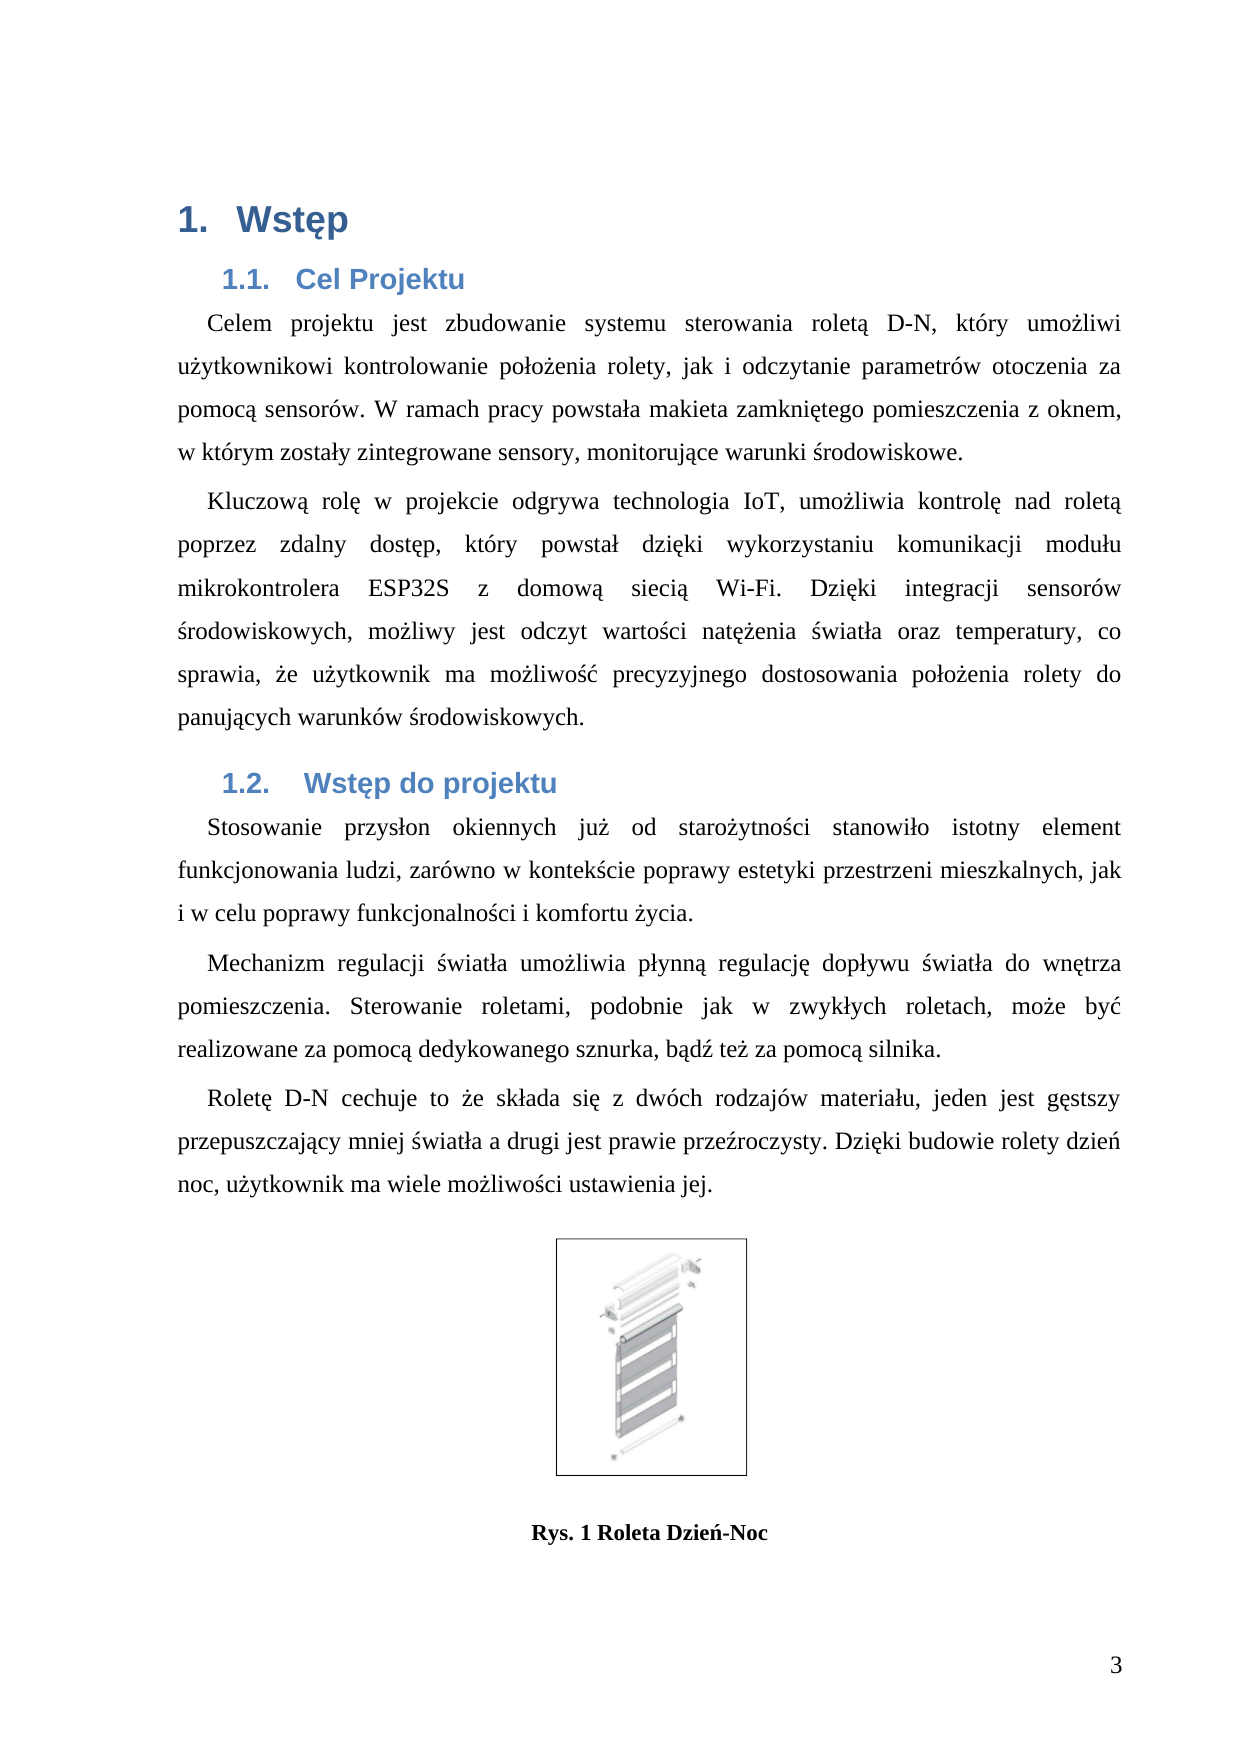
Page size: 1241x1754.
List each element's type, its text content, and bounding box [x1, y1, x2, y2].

text Roletę D-N cechuje to że składa się z dwóch rodzajów materiału, jeden jest gęstszy przepuszczający mniej światła a drugi jest prawie przeźroczysty. Dzięki budowie rolety dzień noc, użytkownik ma wiele możliwości ustawienia jej. [177, 1083, 1122, 1198]
subtitle Wstęp [177, 198, 1122, 241]
subtitle Wstęp do projektu [222, 766, 1122, 799]
subtitle Cel Projektu [222, 262, 1122, 295]
text Mechanizm regulacji światła umożliwia płynną regulację dopływu światła do wnętrza pomieszczenia. Sterowanie roletami, podobnie jak w zwykłych roletach, może być realizowane za pomocą dedykowanego sznurka, bądź też za pomocą silnika. [177, 948, 1122, 1063]
text Kluczową rolę w projekcie odgrywa technologia IoT, umożliwia kontrolę nad roletą poprzez zdalny dostęp, który powstał dzięki wykorzystaniu komunikacji modułu mikrokontrolera ESP32S z domową siecią Wi-Fi. Dzięki integracji sensorów środowiskowych, możliwy jest odczyt wartości natężenia światła oraz temperatury, co sprawia, że użytkownik ma możliwość precyzyjnego dostosowania położenia rolety do panujących warunków środowiskowych. [177, 486, 1122, 731]
text Celem projektu jest zbudowanie systemu sterowania roletą D-N, który umożliwi użytkownikowi kontrolowanie położenia rolety, jak i odczytanie parametrów otoczenia za pomocą sensorów. W ramach pracy powstała makieta zamkniętego pomieszczenia z oknem, w którym zostały zintegrowane sensory, monitorujące warunki środowiskowe. [177, 308, 1122, 466]
text Rys. 1 Roleta Dzień-Noc [177, 1518, 1122, 1545]
text Stosowanie przysłon okiennych już od starożytności stanowiło istotny element funkcjonowania ludzi, zarówno w kontekście poprawy estetyki przestrzeni mieszkalnych, jak i w celu poprawy funkcjonalności i komfortu życia. [177, 812, 1122, 927]
